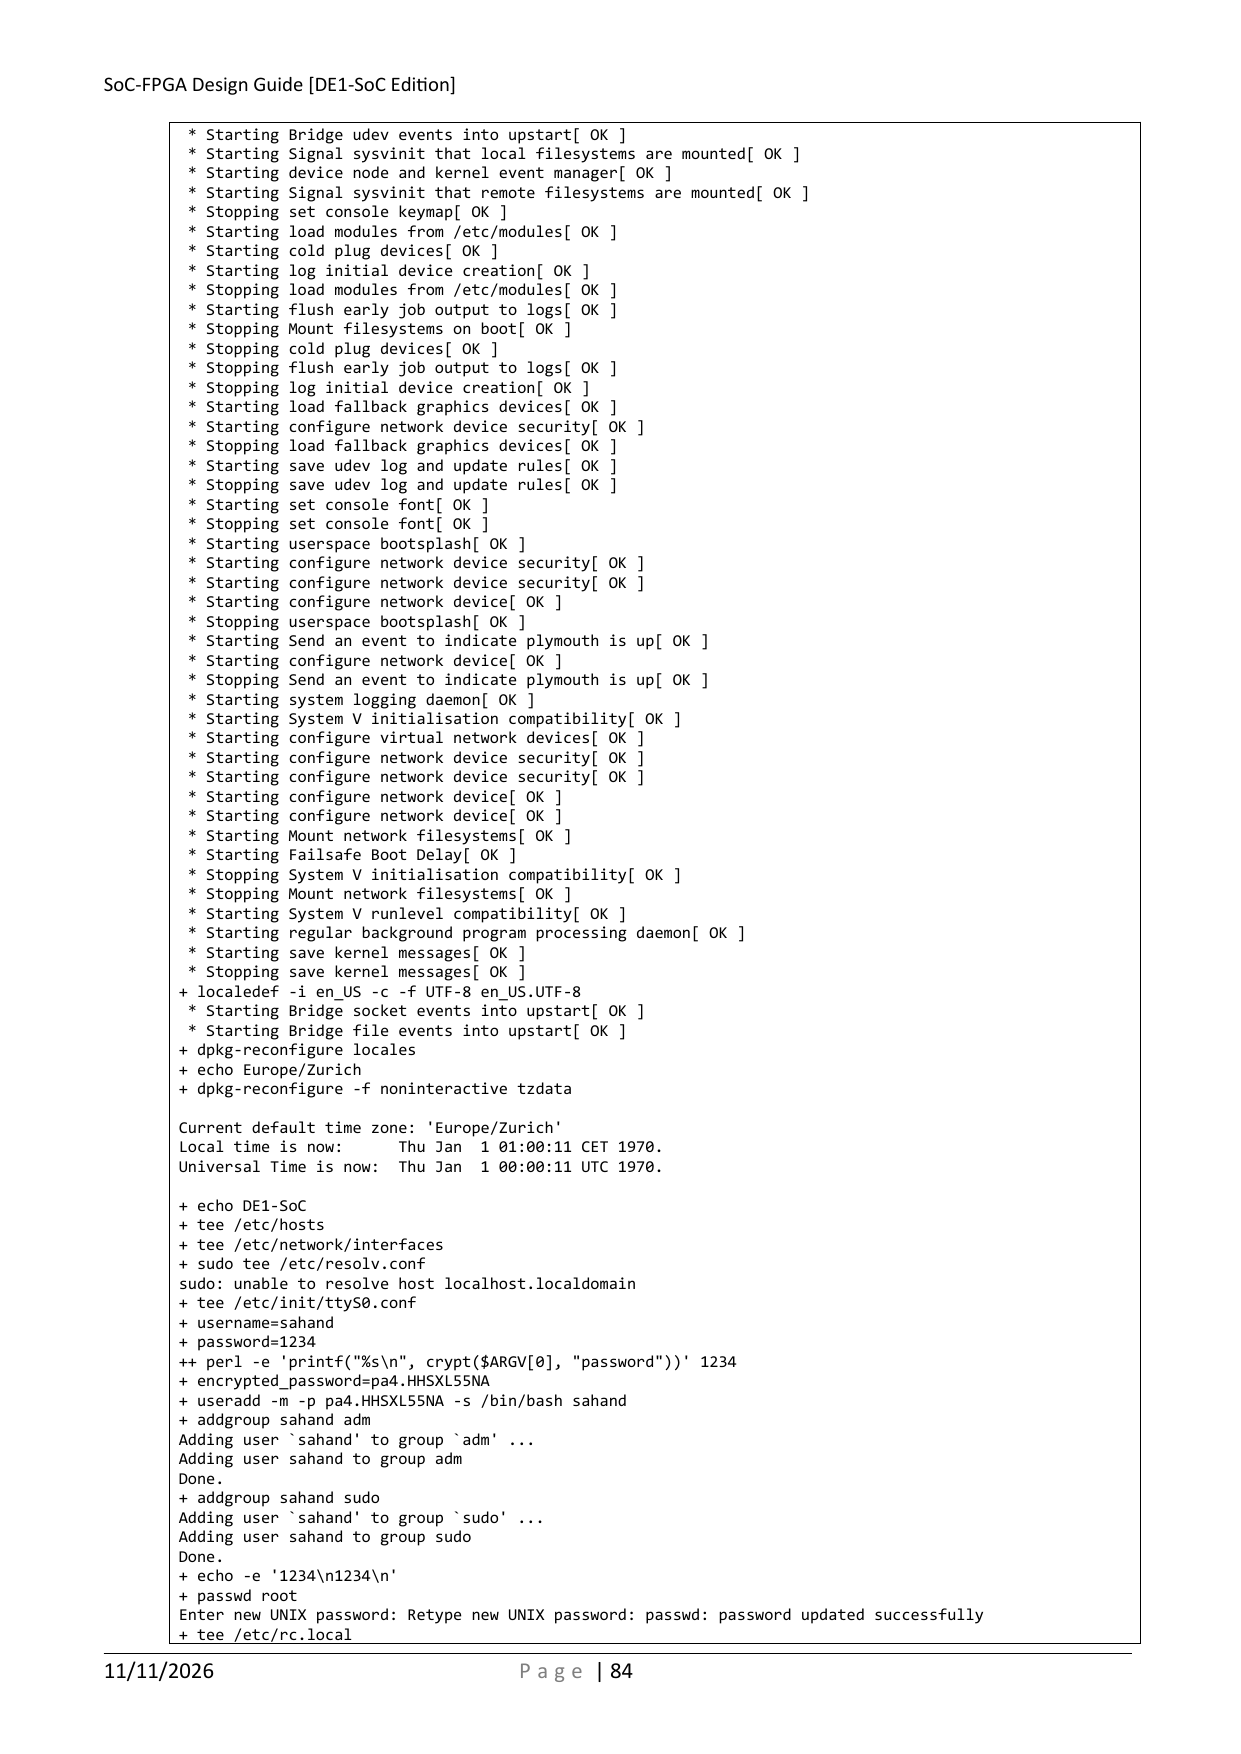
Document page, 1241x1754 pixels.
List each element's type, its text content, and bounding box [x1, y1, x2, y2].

text Adding user sahand to group sudo [170, 1524, 1140, 1544]
text + password=1234 [170, 1329, 1140, 1349]
text * Stopping save kernel messages[ OK ] [170, 959, 1140, 979]
text + echo DE1-SoC [170, 1193, 1140, 1212]
text Current default time zone: 'Europe/Zurich' [170, 1115, 1140, 1134]
text Done. [170, 1544, 1140, 1563]
text * Starting configure network device[ OK ] [170, 648, 1140, 667]
text * Starting log initial device creation[ OK ] [170, 258, 1140, 277]
text + dpkg-reconfigure locales [170, 1037, 1140, 1057]
text * Starting System V runlevel compatibility[ OK ] [170, 901, 1140, 920]
text * Starting Bridge socket events into upstart[ OK ] [170, 998, 1140, 1018]
text * Starting configure network device security[ OK ] [170, 570, 1140, 589]
text * Starting Mount network filesystems[ OK ] [170, 823, 1140, 842]
text * Starting Bridge udev events into upstart[ OK ] [170, 123, 1140, 141]
text Done. [170, 1466, 1140, 1485]
text Adding user sahand to group adm [170, 1446, 1140, 1466]
text * Starting configure network device[ OK ] [170, 589, 1140, 609]
text + username=sahand [170, 1310, 1140, 1329]
text Universal Time is now: Thu Jan 1 00:00:11 UTC 1970. [170, 1154, 1140, 1177]
text * Starting Send an event to indicate plymouth is up[ OK ] [170, 628, 1140, 648]
text Enter new UNIX password: Retype new UNIX password: passwd: password updated successfully [170, 1602, 1140, 1622]
text * Stopping Mount filesystems on boot[ OK ] [170, 316, 1140, 336]
text * Starting Bridge file events into upstart[ OK ] [170, 1018, 1140, 1037]
text + echo Europe/Zurich [170, 1057, 1140, 1076]
text * Starting save kernel messages[ OK ] [170, 940, 1140, 959]
text + sudo tee /etc/resolv.conf [170, 1251, 1140, 1271]
text * Starting load modules from /etc/modules[ OK ] [170, 219, 1140, 238]
text + tee /etc/rc.local [170, 1622, 1140, 1643]
text Adding user `sahand' to group `adm' ... [170, 1427, 1140, 1446]
text * Stopping Mount network filesystems[ OK ] [170, 881, 1140, 901]
text + addgroup sahand adm [170, 1407, 1140, 1427]
text * Starting configure network device security[ OK ] [170, 764, 1140, 784]
text * Starting configure network device[ OK ] [170, 803, 1140, 823]
text + echo -e '1234\n1234\n' [170, 1563, 1140, 1583]
text * Starting load fallback graphics devices[ OK ] [170, 394, 1140, 414]
text * Starting Signal sysvinit that local filesystems are mounted[ OK ] [170, 141, 1140, 161]
text * Stopping set console font[ OK ] [170, 511, 1140, 531]
text * Stopping flush early job output to logs[ OK ] [170, 355, 1140, 375]
text * Starting flush early job output to logs[ OK ] [170, 297, 1140, 316]
text * Starting system logging daemon[ OK ] [170, 687, 1140, 706]
text + localedef -i en_US -c -f UTF-8 en_US.UTF-8 [170, 979, 1140, 998]
text + passwd root [170, 1583, 1140, 1602]
text + useradd -m -p pa4.HHSXL55NA -s /bin/bash sahand [170, 1388, 1140, 1407]
text Adding user `sahand' to group `sudo' ... [170, 1505, 1140, 1524]
text * Starting configure virtual network devices[ OK ] [170, 726, 1140, 745]
text * Starting save udev log and update rules[ OK ] [170, 453, 1140, 472]
text * Starting Signal sysvinit that remote filesystems are mounted[ OK ] [170, 180, 1140, 199]
text * Stopping log initial device creation[ OK ] [170, 375, 1140, 394]
text + addgroup sahand sudo [170, 1485, 1140, 1505]
text * Stopping save udev log and update rules[ OK ] [170, 472, 1140, 492]
text * Stopping userspace bootsplash[ OK ] [170, 609, 1140, 628]
text * Starting configure network device security[ OK ] [170, 745, 1140, 764]
text * Stopping cold plug devices[ OK ] [170, 336, 1140, 355]
text + tee /etc/hosts [170, 1212, 1140, 1232]
text * Stopping System V initialisation compatibility[ OK ] [170, 862, 1140, 881]
text * Starting set console font[ OK ] [170, 492, 1140, 511]
text * Stopping set console keymap[ OK ] [170, 199, 1140, 219]
text * Starting configure network device security[ OK ] [170, 550, 1140, 570]
text * Stopping Send an event to indicate plymouth is up[ OK ] [170, 667, 1140, 687]
text * Starting Failsafe Boot Delay[ OK ] [170, 842, 1140, 862]
text + tee /etc/network/interfaces [170, 1232, 1140, 1251]
text * Starting System V initialisation compatibility[ OK ] [170, 706, 1140, 726]
text Local time is now: Thu Jan 1 01:00:11 CET 1970. [170, 1134, 1140, 1154]
text * Starting configure network device security[ OK ] [170, 414, 1140, 433]
text * Starting device node and kernel event manager[ OK ] [170, 161, 1140, 180]
text sudo: unable to resolve host localhost.localdomain [170, 1271, 1140, 1290]
text + dpkg-reconfigure -f noninteractive tzdata [170, 1076, 1140, 1099]
text * Starting configure network device[ OK ] [170, 784, 1140, 803]
text * Stopping load modules from /etc/modules[ OK ] [170, 277, 1140, 297]
text + encrypted_password=pa4.HHSXL55NA [170, 1368, 1140, 1388]
text * Starting regular background program processing daemon[ OK ] [170, 920, 1140, 940]
text * Starting userspace bootsplash[ OK ] [170, 531, 1140, 550]
text * Starting cold plug devices[ OK ] [170, 238, 1140, 258]
text + tee /etc/init/ttyS0.conf [170, 1290, 1140, 1310]
text * Stopping load fallback graphics devices[ OK ] [170, 433, 1140, 453]
text ++ perl -e 'printf("%s\n", crypt($ARGV[0], "password"))' 1234 [170, 1349, 1140, 1368]
